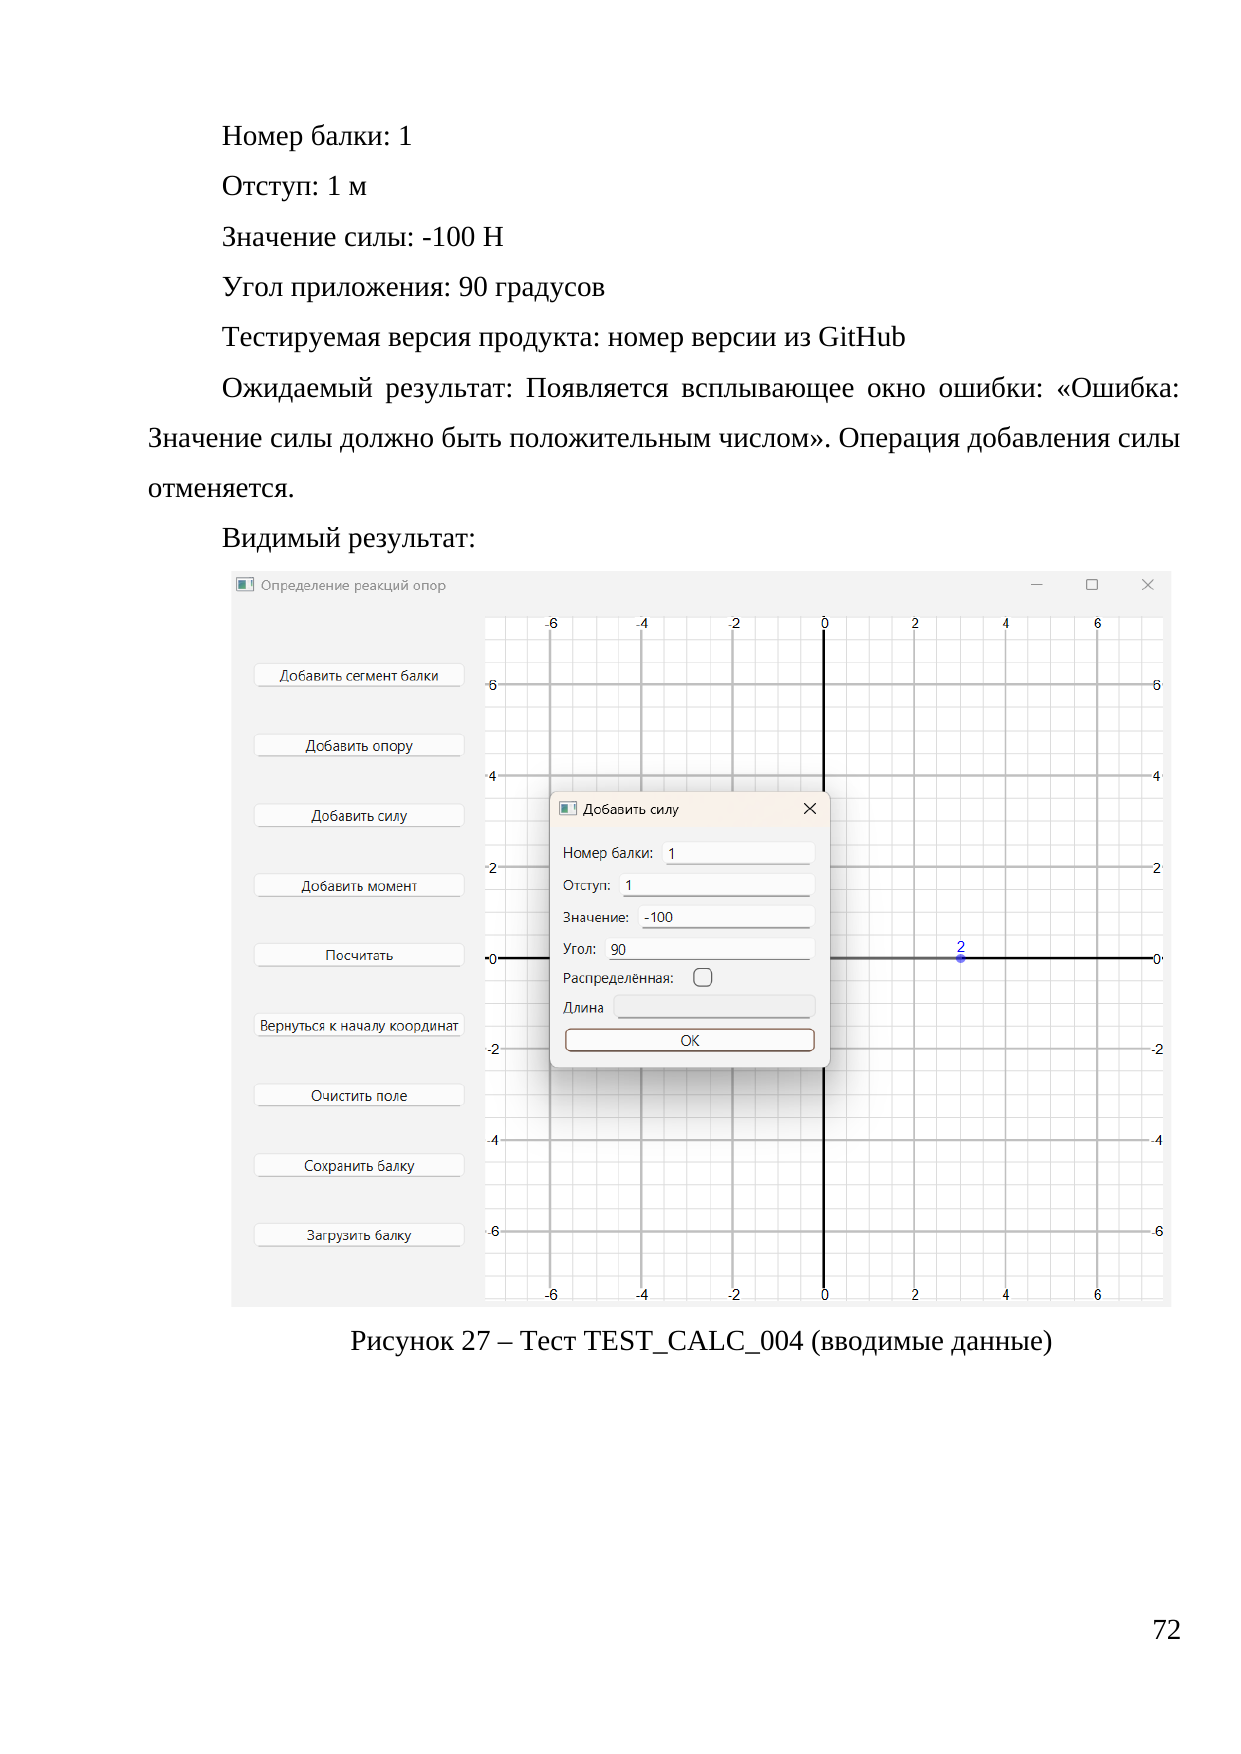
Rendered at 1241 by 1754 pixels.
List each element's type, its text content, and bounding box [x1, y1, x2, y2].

text Рисунок 27 – Тест TEST_CALC_004 (вводимые данные) [148, 1323, 1181, 1357]
picture [231, 571, 1172, 1307]
text Значение силы: -100 Н [148, 219, 1181, 252]
text Отступ: 1 м [148, 168, 1181, 202]
text Номер балки: 1 [148, 118, 1181, 152]
text Ожидаемый результат: Появляется всплывающее окно ошибки: «Ошибка: Значение силы должно быть положительным числом». Операция добавления силы отменяется. [148, 370, 1181, 504]
text Угол приложения: 90 градусов [148, 269, 1181, 303]
text Видимый результат: [148, 521, 1181, 554]
text Тестируемая версия продукта: номер версии из GitHub [148, 319, 1181, 353]
